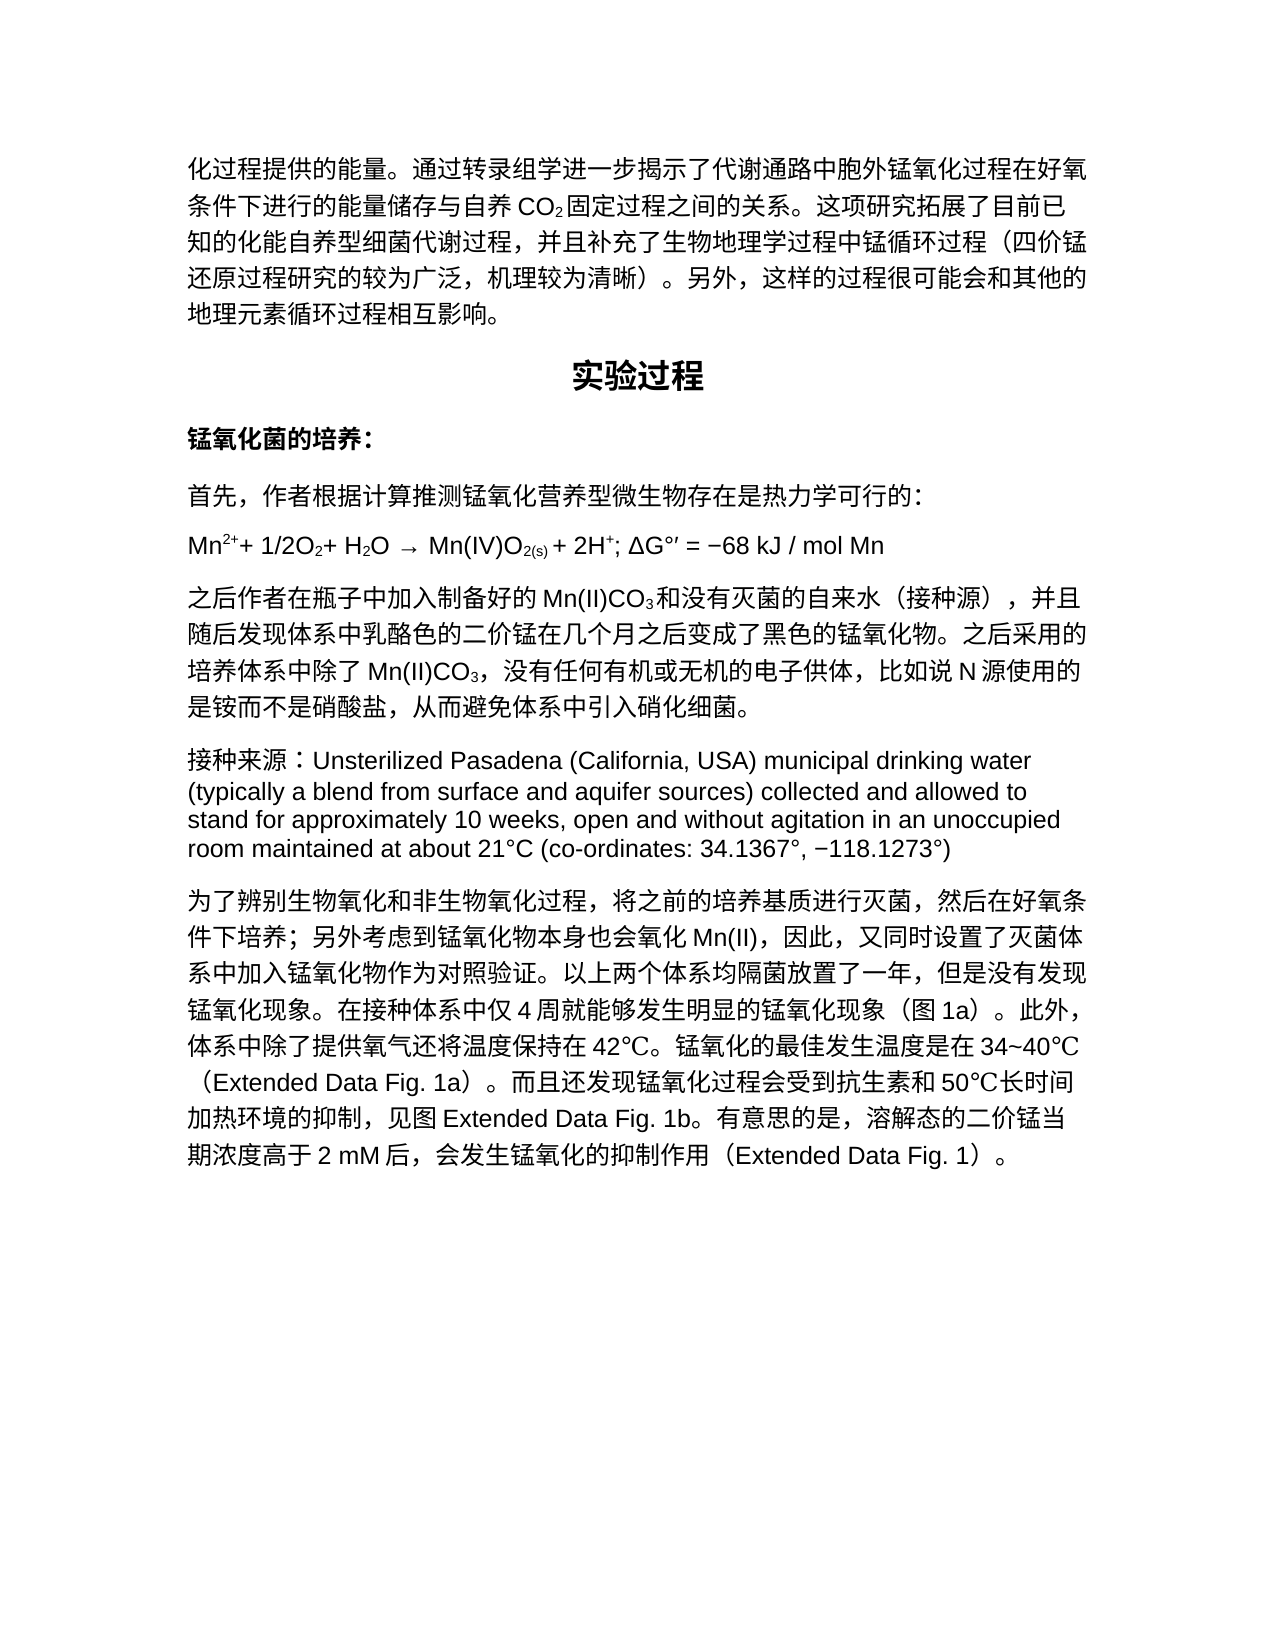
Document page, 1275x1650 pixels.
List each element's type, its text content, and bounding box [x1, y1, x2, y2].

text 首先，作者根据计算推测锰氧化营养型微生物存在是热力学可行的： [187, 476, 1087, 512]
text 实验过程 [187, 350, 1087, 398]
text 接种来源：Unsterilized Pasadena (California, USA) municipal drinking water (typically a blend from surface and aquifer sources) collected and allowed to stand for approximately 10 weeks, open and without agitation in an unoccupied room maintained at about 21°C (co-ordinates: 34.1367°, −118.1273°) [187, 742, 1087, 863]
text 之后作者在瓶子中加入制备好的Mn(II)CO3和没有灭菌的自来水（接种源），并且随后发现体系中乳酪色的二价锰在几个月之后变成了黑色的锰氧化物。之后采用的培养体系中除了Mn(II)CO3，没有任何有机或无机的电子供体，比如说N源使用的是铵而不是硝酸盐，从而避免体系中引入硝化细菌。 [187, 579, 1087, 724]
text Mn2++ 1/2O2+ H2O → Mn(IV)O2(s) + 2H+; ΔG°′ = −68 kJ / mol Mn [187, 531, 1087, 560]
text 为了辨别生物氧化和非生物氧化过程，将之前的培养基质进行灭菌，然后在好氧条件下培养；另外考虑到锰氧化物本身也会氧化Mn(II)，因此，又同时设置了灭菌体系中加入锰氧化物作为对照验证。以上两个体系均隔菌放置了一年，但是没有发现锰氧化现象。在接种体系中仅4周就能够发生明显的锰氧化现象（图1a）。此外，体系中除了提供氧气还将温度保持在42℃。锰氧化的最佳发生温度是在34~40℃（Extended Data Fig. 1a）。而且还发现锰氧化过程会受到抗生素和50℃长时间加热环境的抑制，见图Extended Data Fig. 1b。有意思的是，溶解态的二价锰当期浓度高于2 mM后，会发生锰氧化的抑制作用（Extended Data Fig. 1）。 [187, 881, 1087, 1171]
text 锰氧化菌的培养： [187, 419, 1087, 455]
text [187, 150, 1087, 331]
